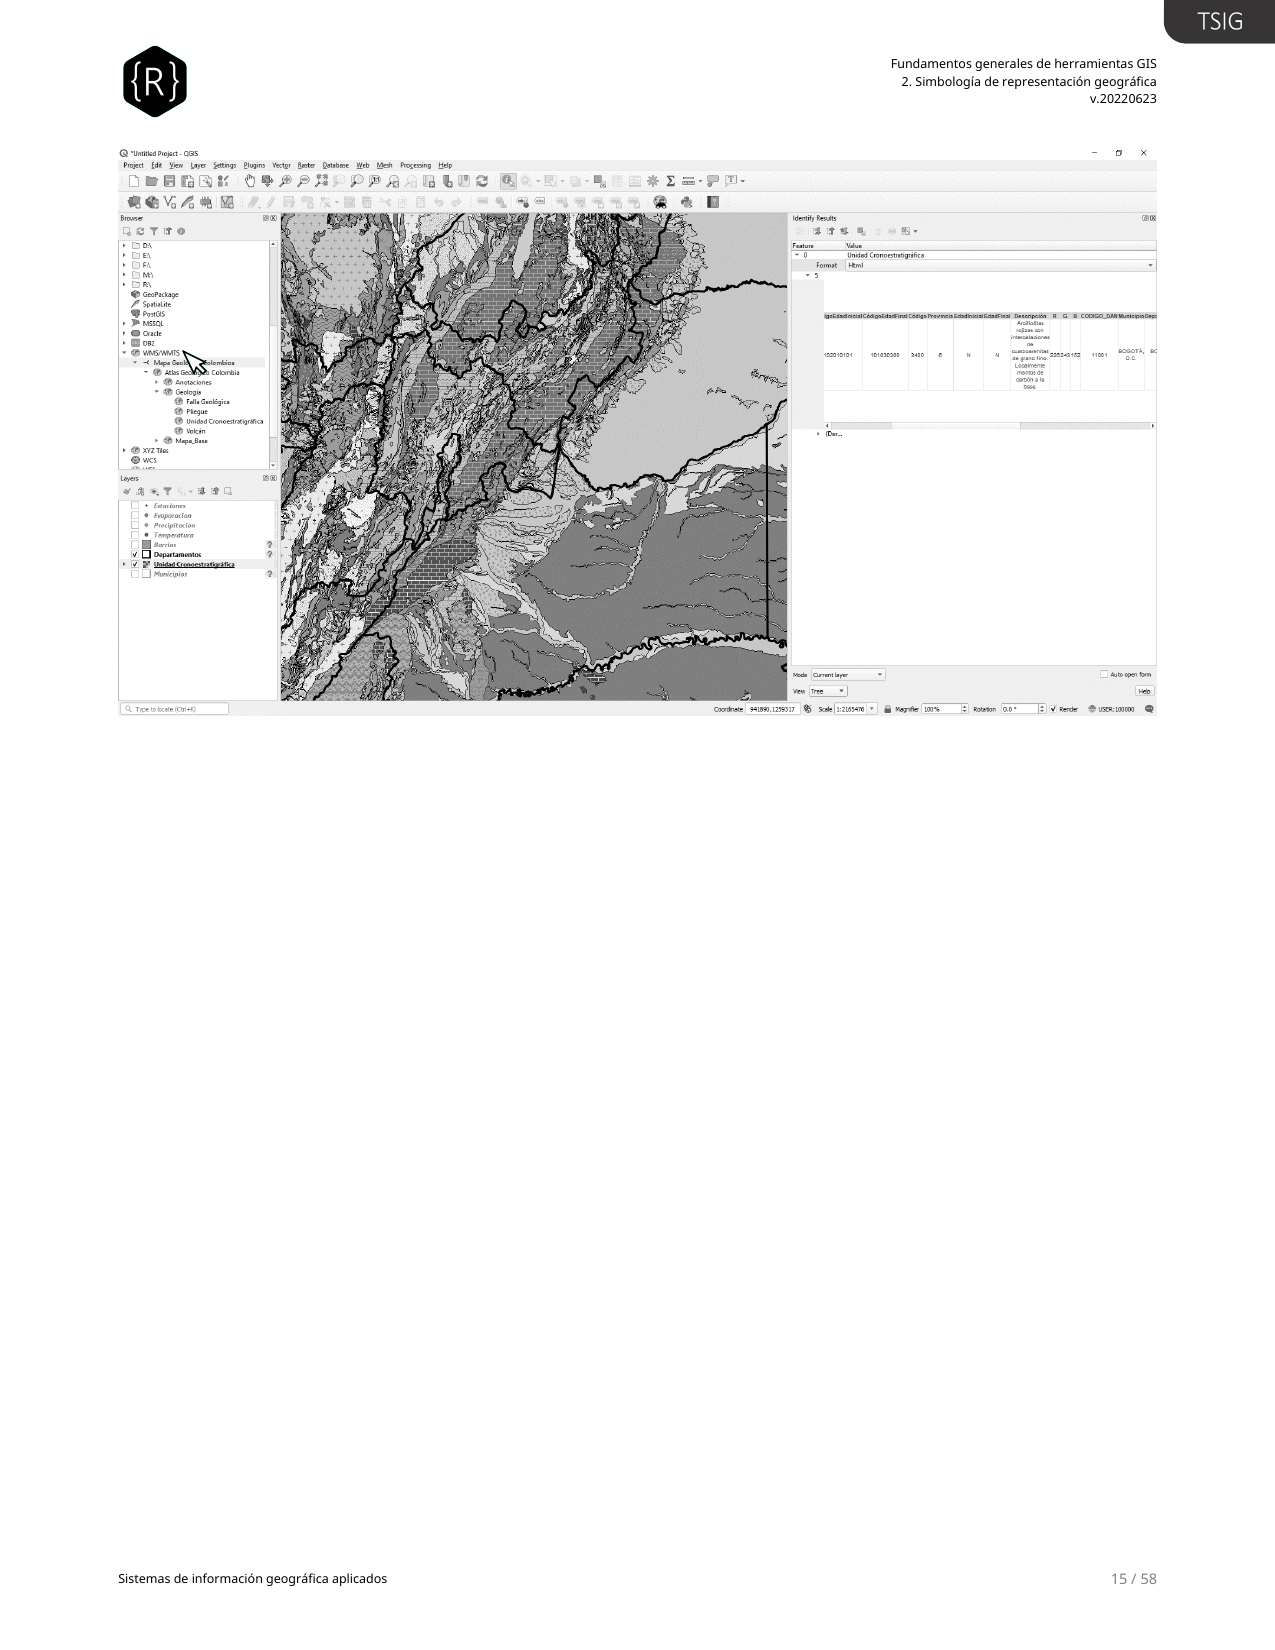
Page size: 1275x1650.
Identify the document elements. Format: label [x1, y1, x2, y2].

picture [1163, 0, 1275, 44]
picture [118, 147, 1157, 716]
picture [118, 44, 192, 119]
